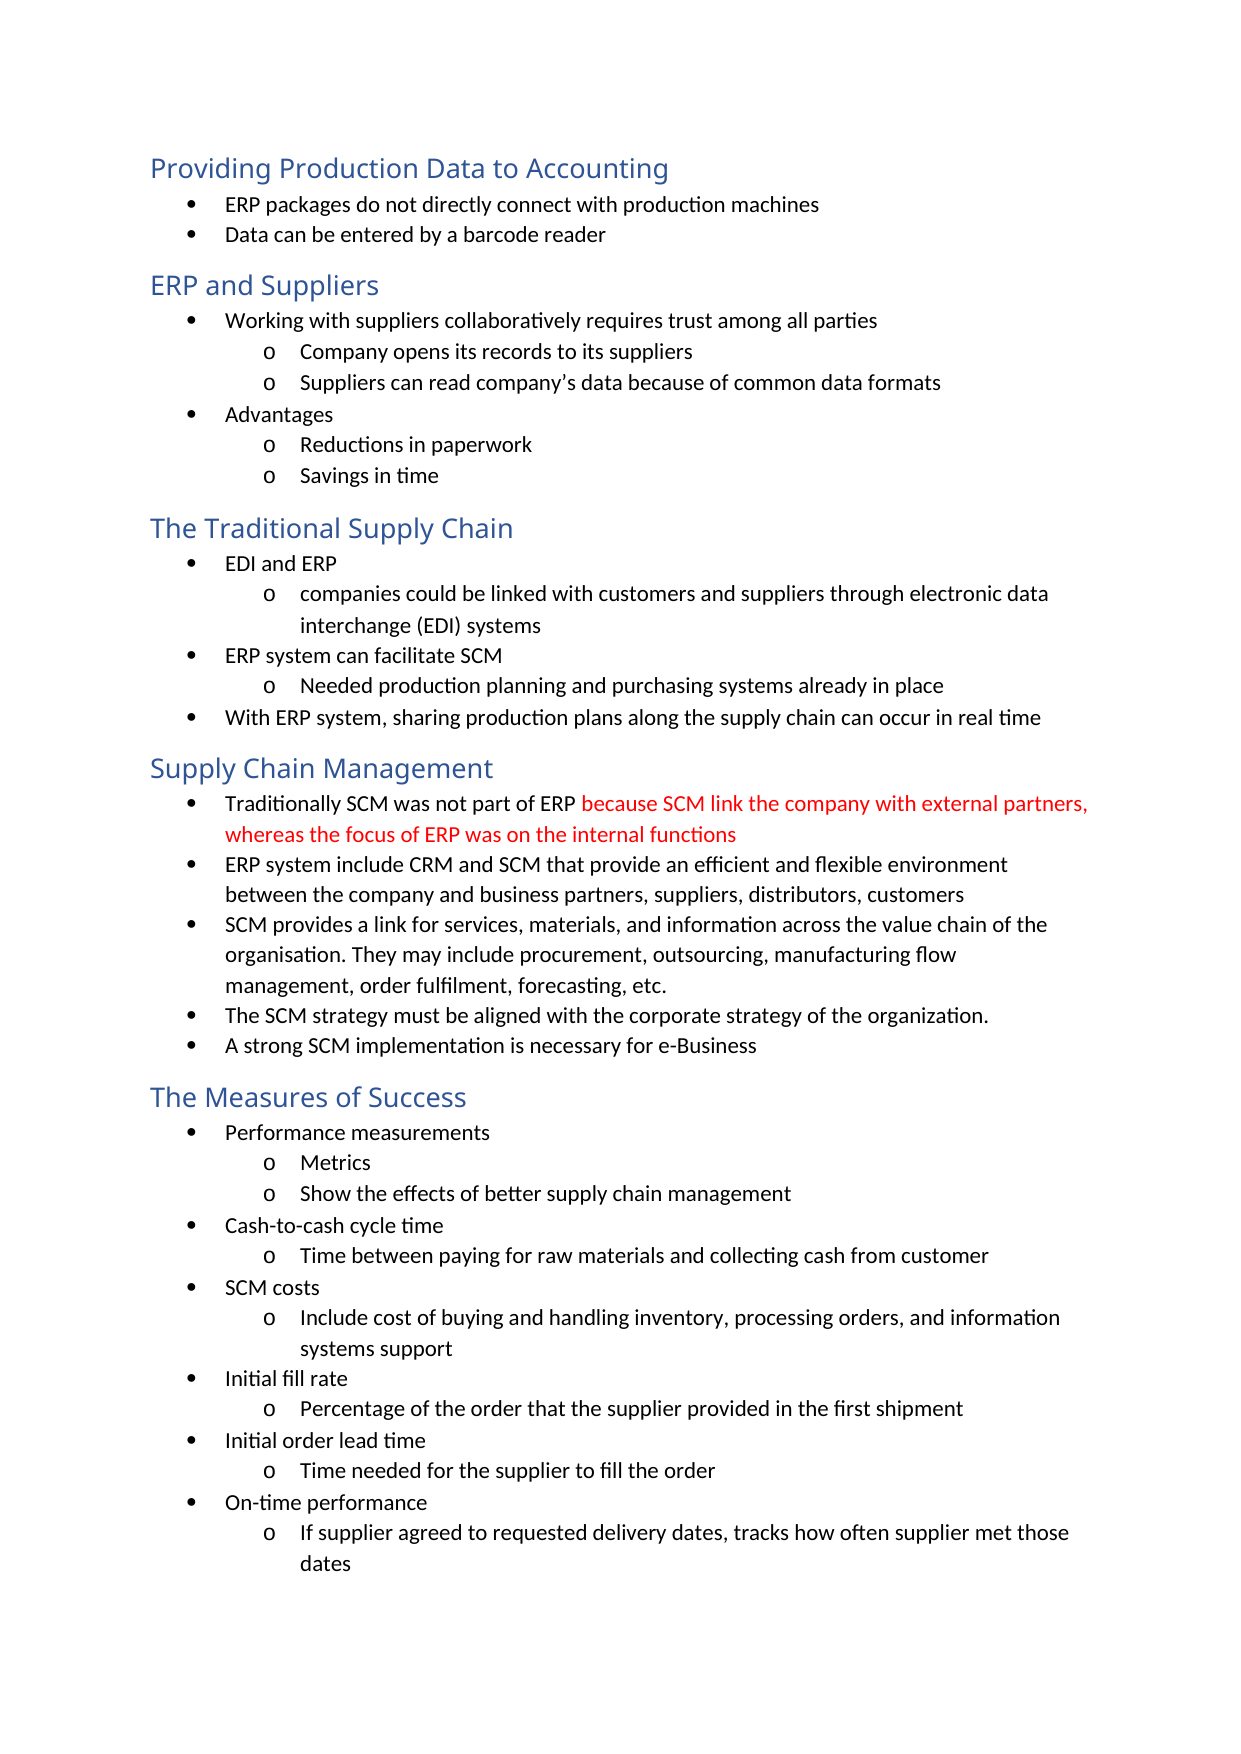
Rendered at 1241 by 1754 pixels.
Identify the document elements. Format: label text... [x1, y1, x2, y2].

list EDI and ERP [187, 549, 1090, 577]
list Percentage of the order that the supplier provided in the first shipment [262, 1394, 1090, 1424]
list Reductions in paperwork [262, 430, 1090, 459]
list On-time performance [187, 1488, 1090, 1516]
list A strong SCM implementation is necessary for e-Business [187, 1031, 1090, 1059]
list ERP system can facilitate SCM [187, 641, 1090, 669]
list SCM provides a link for services, materials, and information across the value chain of the organisation. They may include procurement, outsourcing, manufacturing flow management, order fulfilment, forecasting, etc. [187, 910, 1090, 999]
list The SCM strategy must be aligned with the corporate strategy of the organization. [187, 1001, 1090, 1029]
subtitle The Measures of Success [150, 1078, 1090, 1115]
list Time between paying for raw materials and collecting cash from customer [262, 1241, 1090, 1270]
list Needed production planning and purchasing systems already in place [262, 671, 1090, 701]
subtitle The Traditional Supply Chain [150, 509, 1090, 546]
list Time needed for the supplier to fill the order [262, 1456, 1090, 1485]
list Initial order lead time [187, 1426, 1090, 1454]
list Suppliers can read company’s data because of common data formats [262, 368, 1090, 397]
subtitle ERP and Suppliers [150, 267, 1090, 304]
list Initial fill rate [187, 1364, 1090, 1392]
subtitle Providing Production Data to Accounting [150, 150, 1090, 187]
list Data can be entered by a barcode reader [187, 220, 1090, 248]
list Show the effects of better supply chain management [262, 1179, 1090, 1209]
list SCM costs [187, 1273, 1090, 1301]
subtitle Supply Chain Management [150, 750, 1090, 787]
list companies could be linked with customers and suppliers through electronic data interchange (EDI) systems [262, 579, 1090, 639]
list Advantages [187, 400, 1090, 428]
list Company opens its records to its suppliers [262, 337, 1090, 366]
list Include cost of buying and handling inventory, processing orders, and information systems support [262, 1303, 1090, 1362]
list Performance measurements [187, 1118, 1090, 1146]
list Cash-to-cash cycle time [187, 1211, 1090, 1239]
list Traditionally SCM was not part of ERP because SCM link the company with external partners, whereas the focus of ERP was on the internal functions [187, 789, 1090, 848]
list With ERP system, sharing production plans along the supply chain can occur in real time [187, 703, 1090, 731]
list Metrics [262, 1148, 1090, 1177]
list If supplier agreed to requested delivery dates, tracks how often supplier met those dates [262, 1518, 1090, 1577]
list Savings in time [262, 461, 1090, 491]
list ERP packages do not directly connect with production machines [187, 190, 1090, 218]
list ERP system include CRM and SCM that provide an efficient and flexible environment between the company and business partners, suppliers, distributors, customers [187, 850, 1090, 908]
list Working with suppliers collaboratively requires trust among all parties [187, 307, 1090, 335]
